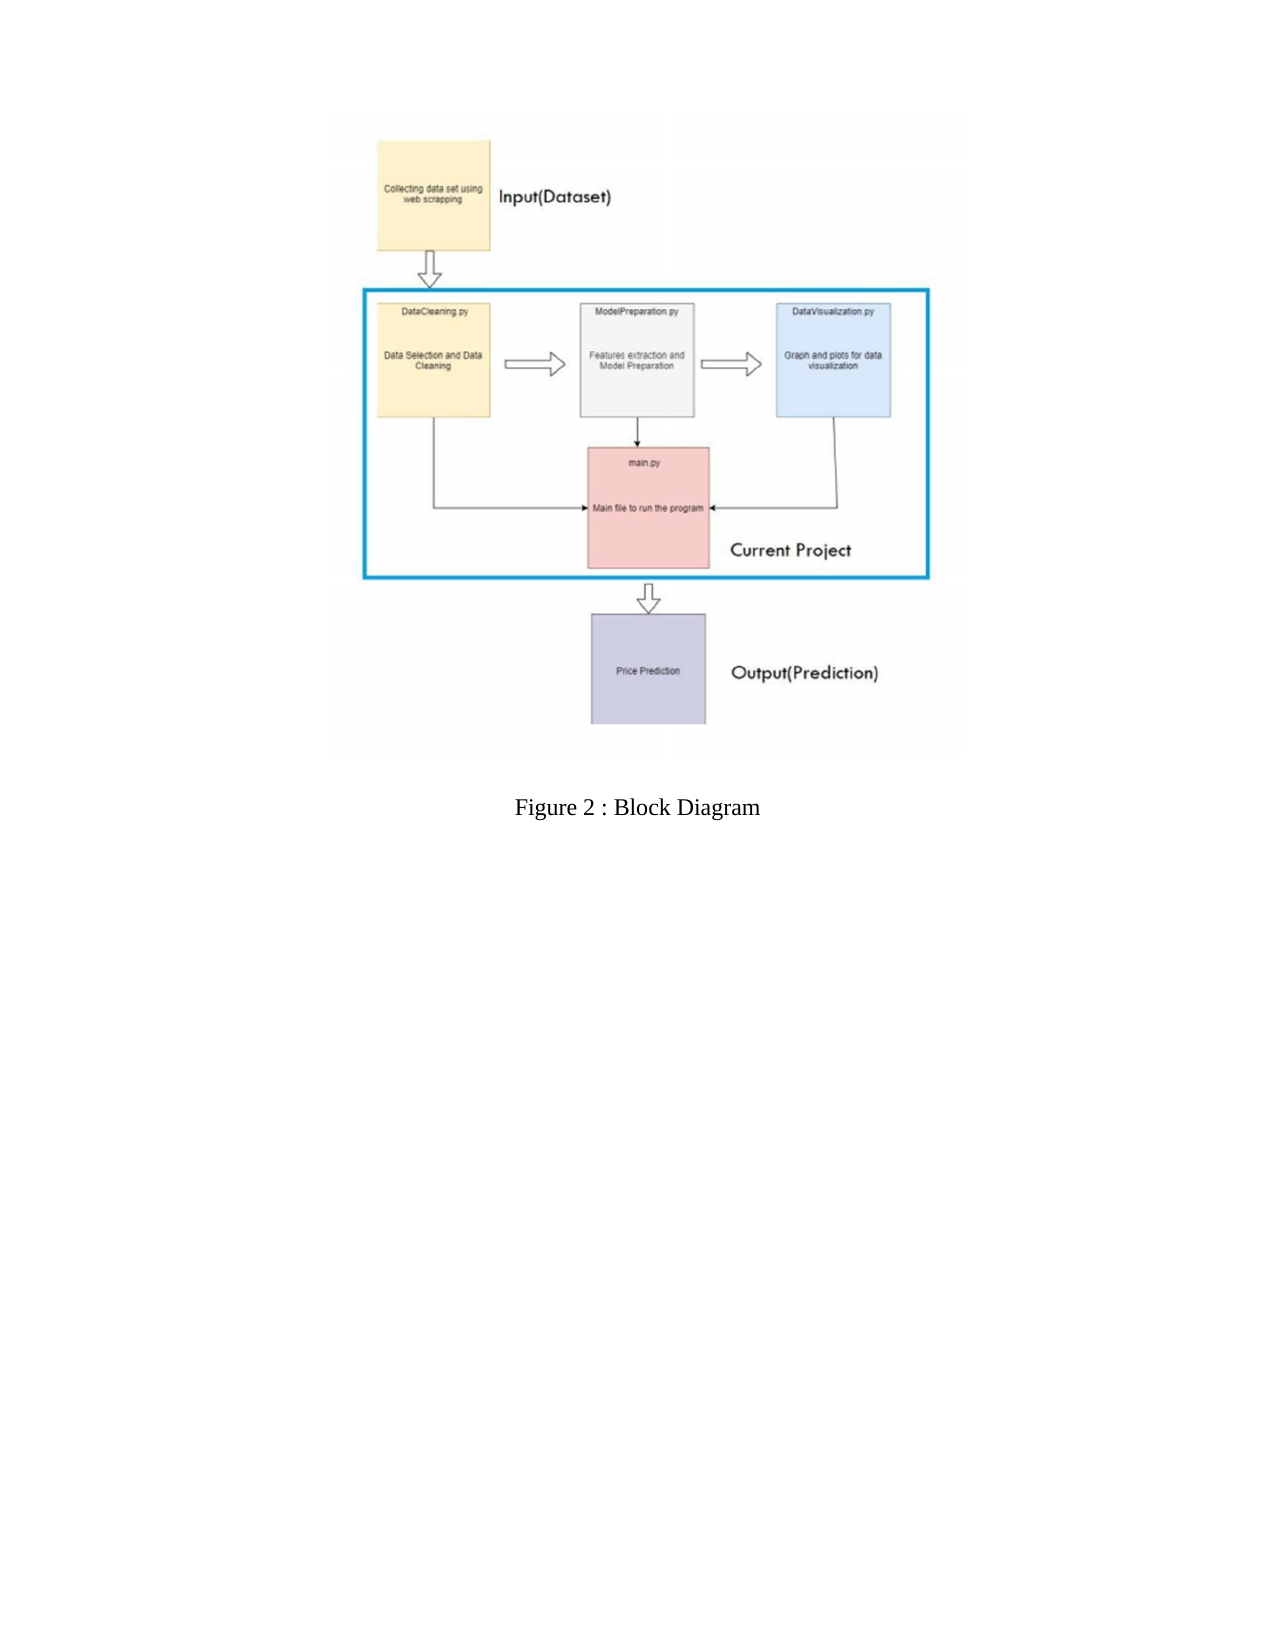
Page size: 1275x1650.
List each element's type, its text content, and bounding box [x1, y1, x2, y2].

picture [321, 110, 966, 759]
text Figure 2 : Block Diagram [165, 792, 1110, 820]
